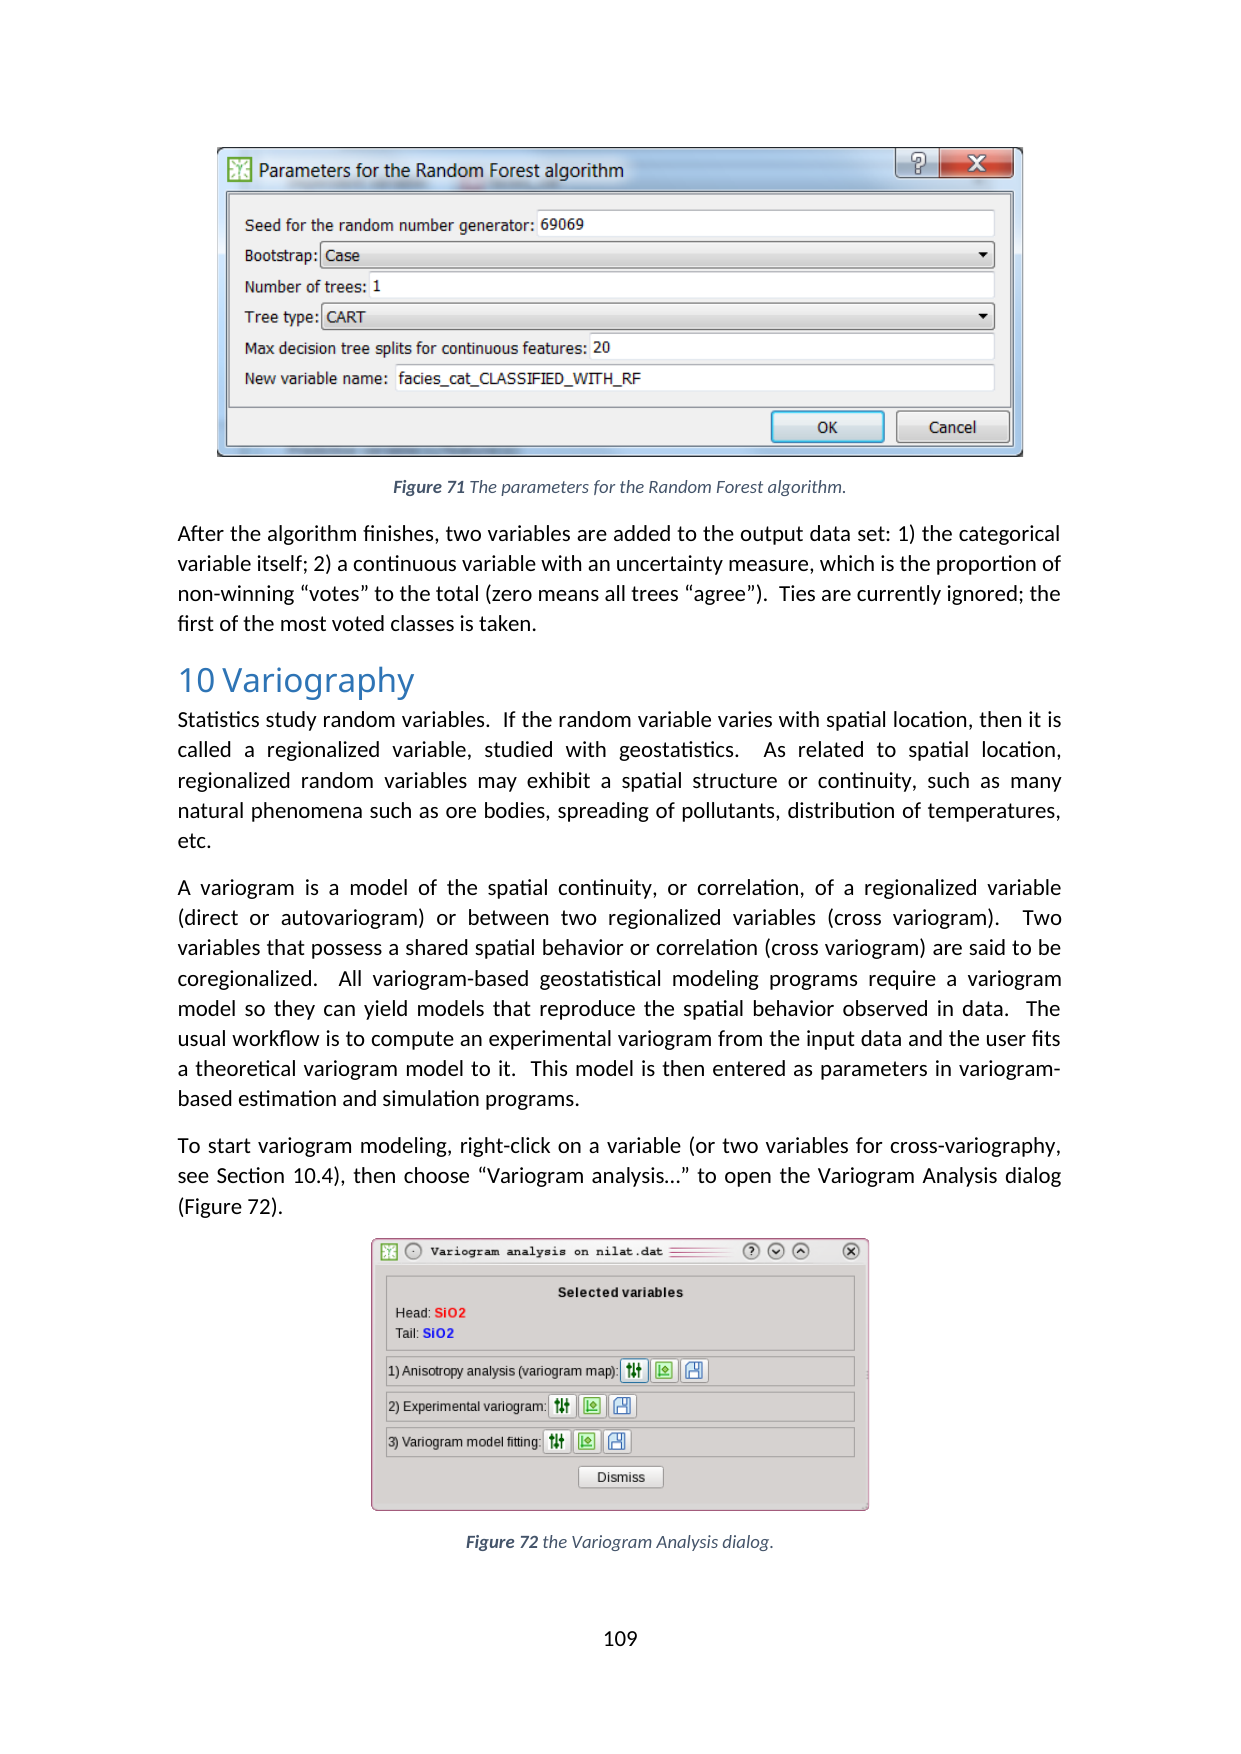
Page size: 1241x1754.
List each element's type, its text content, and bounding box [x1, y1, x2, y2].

text A variogram is a model of the spatial continuity, or correlation, of a regionalized variable (direct or autovariogram) or between two regionalized variables (cross variogram). Two variables that possess a shared spatial behavior or correlation (cross variogram) are said to be coregionalized. All variogram-based geostatistical modeling programs require a variogram model so they can yield models that reproduce the spatial behavior observed in data. The usual workflow is to compute an experimental variogram from the input data and the user fits a theoretical variogram model to it. This model is then entered as parameters in variogram-based estimation and simulation programs. [177, 873, 1063, 1113]
text To start variogram modeling, right-click on a variable (or two variables for cross-variography, see Section 10.4), then choose “Variogram analysis…” to open the Variogram Analysis dialog (Figure 72). [177, 1131, 1063, 1220]
picture [371, 1238, 870, 1511]
subtitle Variography [177, 656, 1063, 702]
text Figure 72 the Variogram Analysis dialog. [177, 1530, 1063, 1553]
picture [217, 147, 1024, 457]
text Statistics study random variables. If the random variable varies with spatial location, then it is called a regionalized variable, studied with geostatistics. As related to spatial location, regionalized random variables may exhibit a spatial structure or continuity, such as many natural phenomena such as ore bodies, spreading of pollutants, distribution of temperatures, etc. [177, 705, 1063, 854]
text After the algorithm finishes, two variables are added to the output data set: 1) the categorical variable itself; 2) a continuous variable with an uncertainty measure, which is the proportion of non-winning “votes” to the total (zero means all trees “agree”). Ties are currently ignored; the first of the most voted classes is taken. [177, 519, 1063, 638]
text Figure 71 The parameters for the Random Forest algorithm. [177, 475, 1063, 498]
